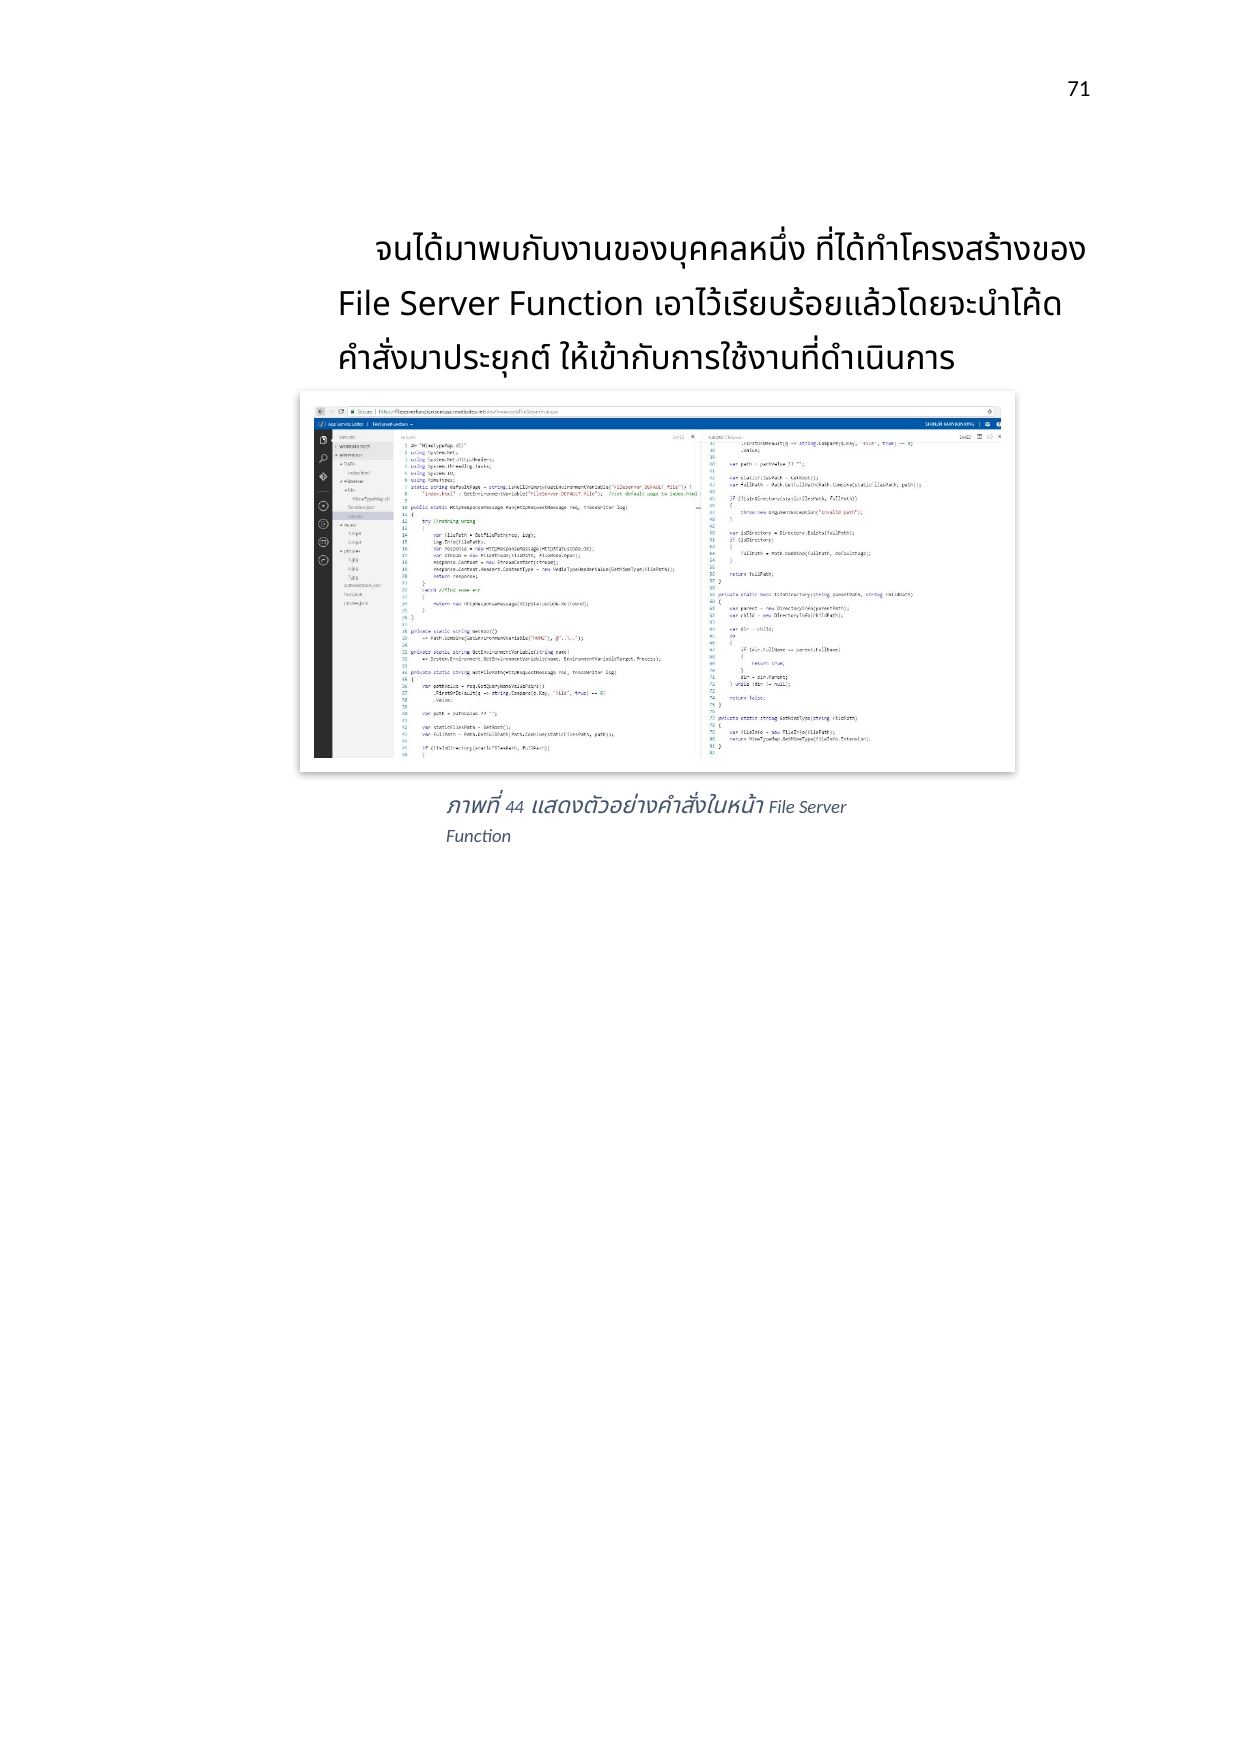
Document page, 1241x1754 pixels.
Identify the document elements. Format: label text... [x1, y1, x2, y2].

list จนได้มาพบกับงานของบุคคลหนึ่ง ที่ได้ทำโครงสร้างของ File Server Function เอาไว้เรียบร้อยแล้วโดยจะนำโค้ดคำสั่งมาประยุกต์ ให้เข้ากับการใช้งานที่ดำเนินการ [337, 225, 1090, 384]
picture [314, 406, 1001, 758]
